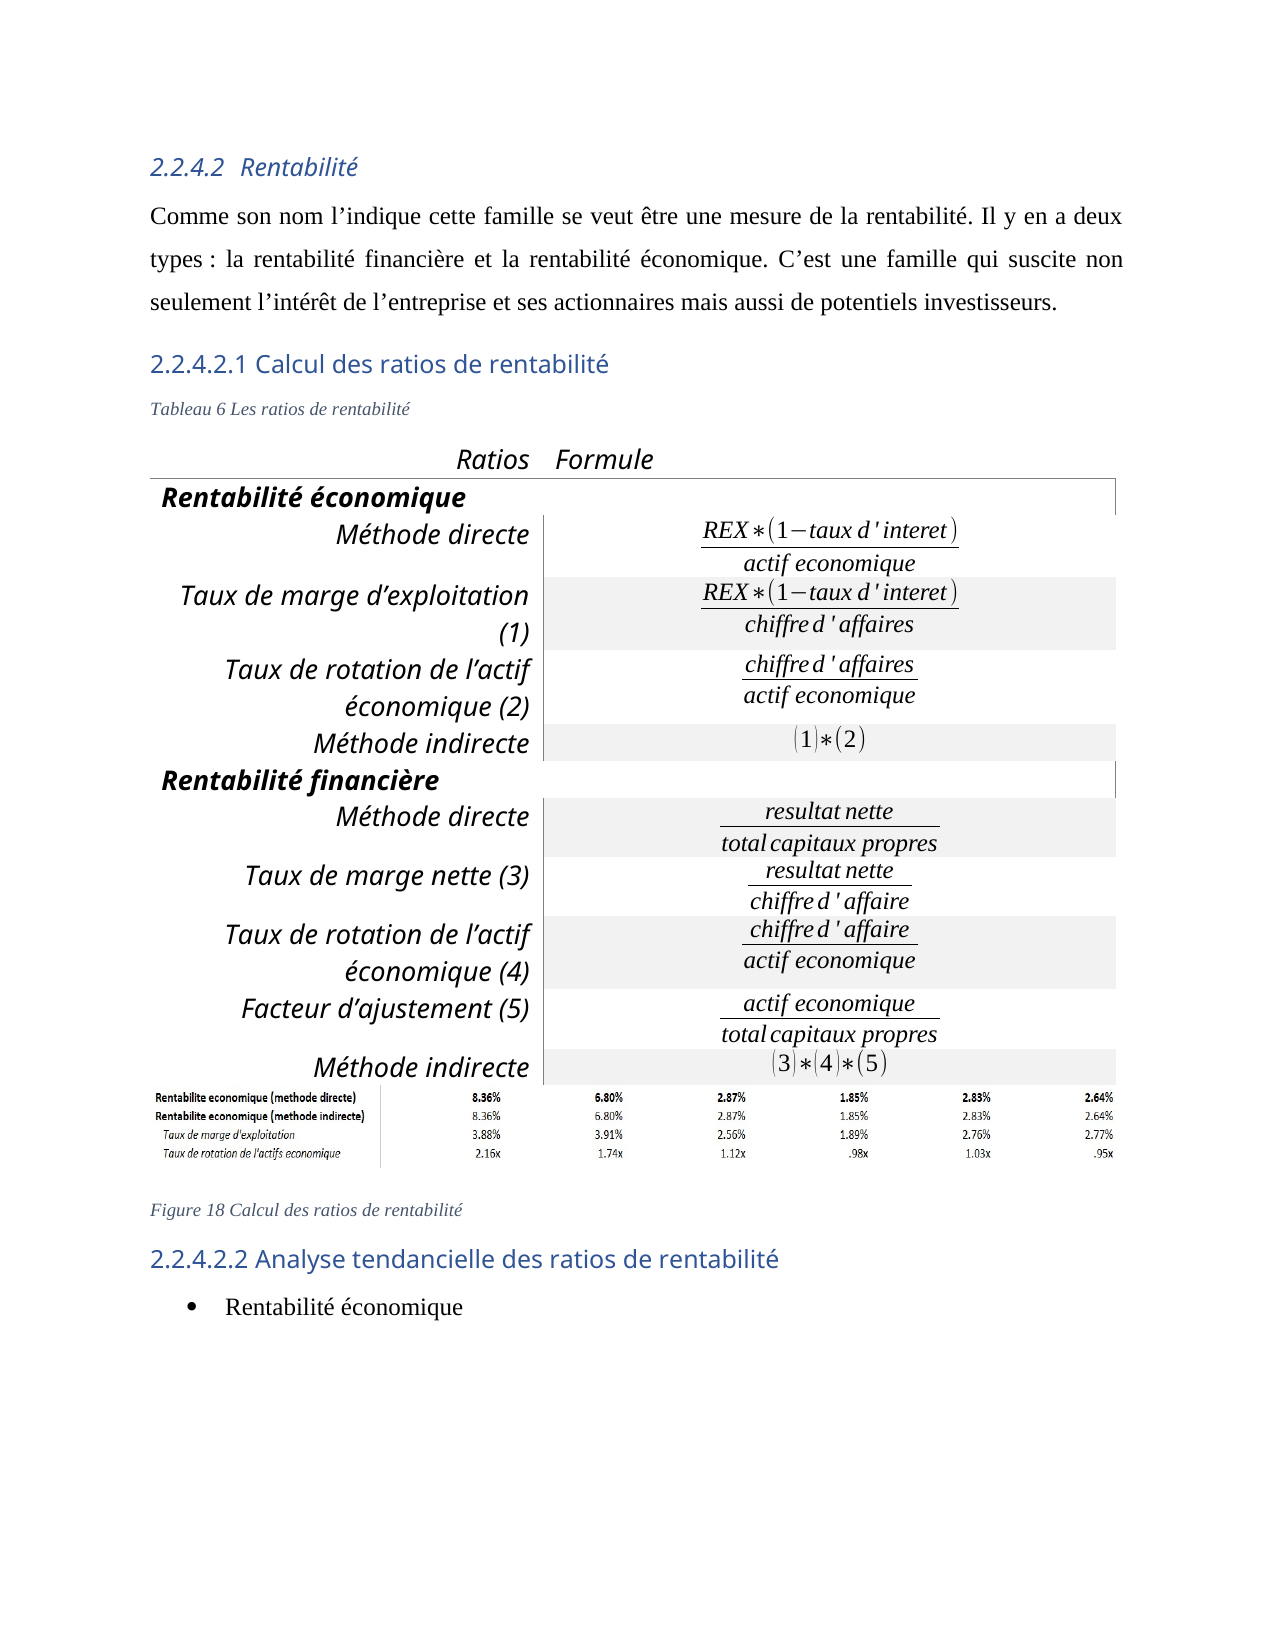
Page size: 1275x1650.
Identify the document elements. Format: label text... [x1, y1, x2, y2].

subtitle Calcul des ratios de rentabilité [150, 347, 1125, 381]
table_cell Facteur d’ajustement (5) [150, 990, 543, 1048]
table_cell Méthode directe [150, 798, 543, 857]
table_cell Méthode directe [150, 515, 543, 577]
table_cell [544, 650, 1116, 724]
table_cell [544, 1049, 1116, 1085]
table_cell Taux de marge d’exploitation (1) [150, 577, 543, 650]
table_header Formule [544, 441, 1116, 477]
table_cell Taux de marge nette (3) [150, 857, 543, 916]
text Comme son nom l’indique cette famille se veut être une mesure de la rentabilité. Il y en a deux types : la rentabilité financière et la rentabilité économique. C’est une famille qui suscite non seulement l’intérêt de l’entreprise et ses actionnaires mais aussi de potentiels investisseurs. [150, 201, 1125, 316]
table_cell Méthode indirecte [150, 724, 543, 761]
table_cell Rentabilité économique [150, 479, 1115, 515]
table_cell [544, 990, 1116, 1048]
table_cell [544, 515, 1116, 577]
table_cell Rentabilité financière [150, 761, 1115, 798]
table_cell [544, 577, 1116, 650]
table_cell Taux de rotation de l’actif économique (2) [150, 650, 543, 724]
subtitle Analyse tendancielle des ratios de rentabilité [150, 1241, 1125, 1275]
text Tableau 6 Les ratios de rentabilité [150, 398, 1125, 420]
text Figure 18 Calcul des ratios de rentabilité [150, 1199, 1125, 1220]
table_cell Taux de rotation de l’actif économique (4) [150, 916, 543, 989]
table_cell [544, 857, 1116, 916]
list Rentabilité économique [187, 1292, 1125, 1321]
subtitle Rentabilité [150, 150, 1125, 184]
table_header Ratios [150, 441, 544, 477]
picture [150, 1085, 1119, 1168]
table_cell Méthode indirecte [150, 1049, 543, 1085]
table_cell [544, 724, 1116, 761]
table_cell [544, 916, 1116, 989]
table_cell [544, 798, 1116, 857]
